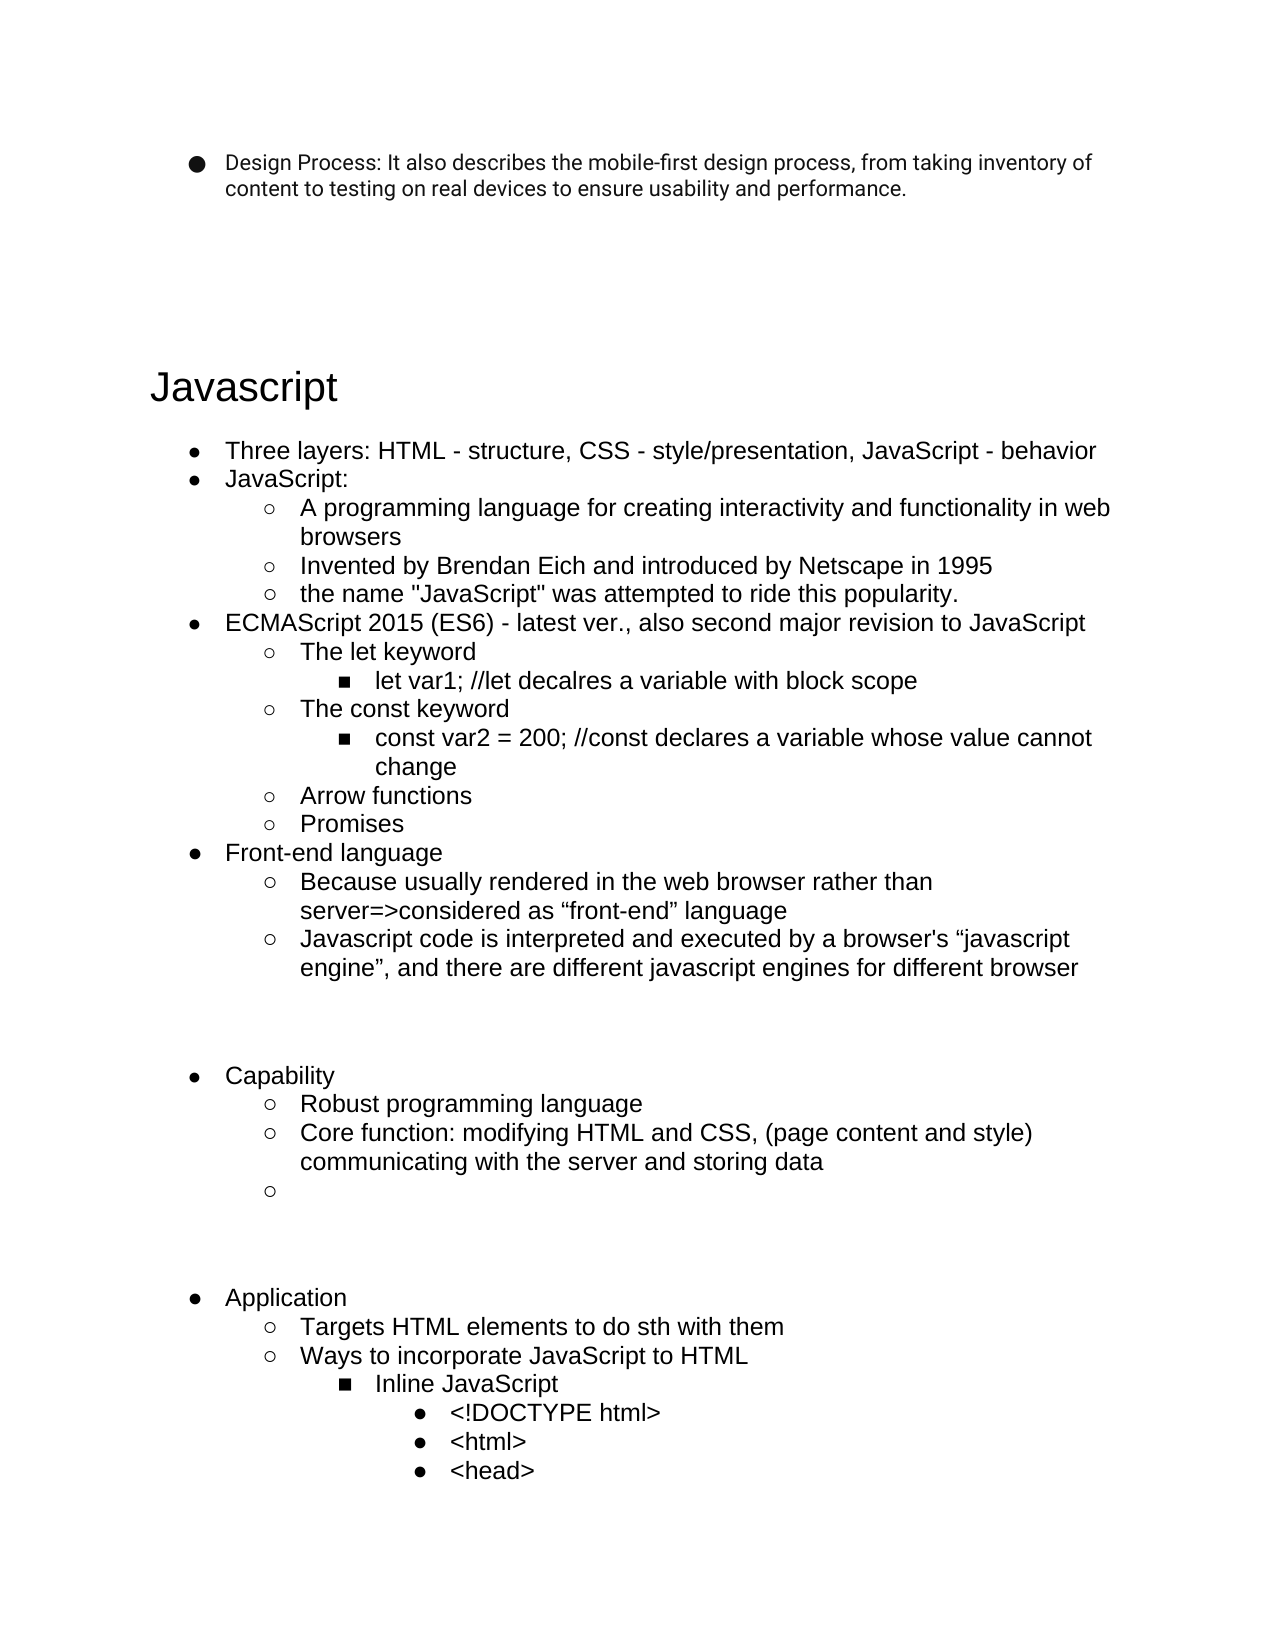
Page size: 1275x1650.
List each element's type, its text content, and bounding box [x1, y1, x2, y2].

list Design Process: It also describes the mobile-first design process, from taking inventory of content to testing on real devices to ensure usability and performance. [187, 150, 1125, 201]
list const var2 = 200; //const declares a variable whose value cannot change [337, 723, 1125, 781]
list the name "JavaScript" was attempted to ride this popularity. [262, 579, 1125, 608]
list ECMAScript 2015 (ES6) - latest ver., also second major revision to JavaScript [187, 608, 1125, 637]
list Inline JavaScript [337, 1369, 1125, 1398]
list A programming language for creating interactivity and functionality in web browsers [262, 493, 1125, 551]
list JavaScript: [187, 464, 1125, 493]
list Core function: modifying HTML and CSS, (page content and style) communicating with the server and storing data [262, 1118, 1125, 1176]
list Javascript code is interpreted and executed by a browser's “javascript engine”, and there are different javascript engines for different browser [262, 924, 1125, 982]
list Targets HTML elements to do sth with them [262, 1312, 1125, 1341]
list Three layers: HTML - structure, CSS - style/presentation, JavaScript - behavior [187, 436, 1125, 464]
list The const keyword [262, 694, 1125, 723]
subtitle Javascript [150, 363, 1125, 411]
list Arrow functions [262, 781, 1125, 809]
list Promises [262, 809, 1125, 838]
list Capability [187, 1061, 1125, 1089]
list <html> [412, 1427, 1125, 1456]
list The let keyword [262, 637, 1125, 666]
list let var1; //let decalres a variable with block scope [337, 666, 1125, 694]
list <head> [412, 1456, 1125, 1484]
list Because usually rendered in the web browser rather than server=>considered as “front-end” language [262, 867, 1125, 924]
list <!DOCTYPE html> [412, 1398, 1125, 1427]
list Front-end language [187, 838, 1125, 867]
list Application [187, 1283, 1125, 1312]
list Invented by Brendan Eich and introduced by Netscape in 1995 [262, 551, 1125, 579]
list Ways to incorporate JavaScript to HTML [262, 1341, 1125, 1369]
list Robust programming language [262, 1089, 1125, 1118]
